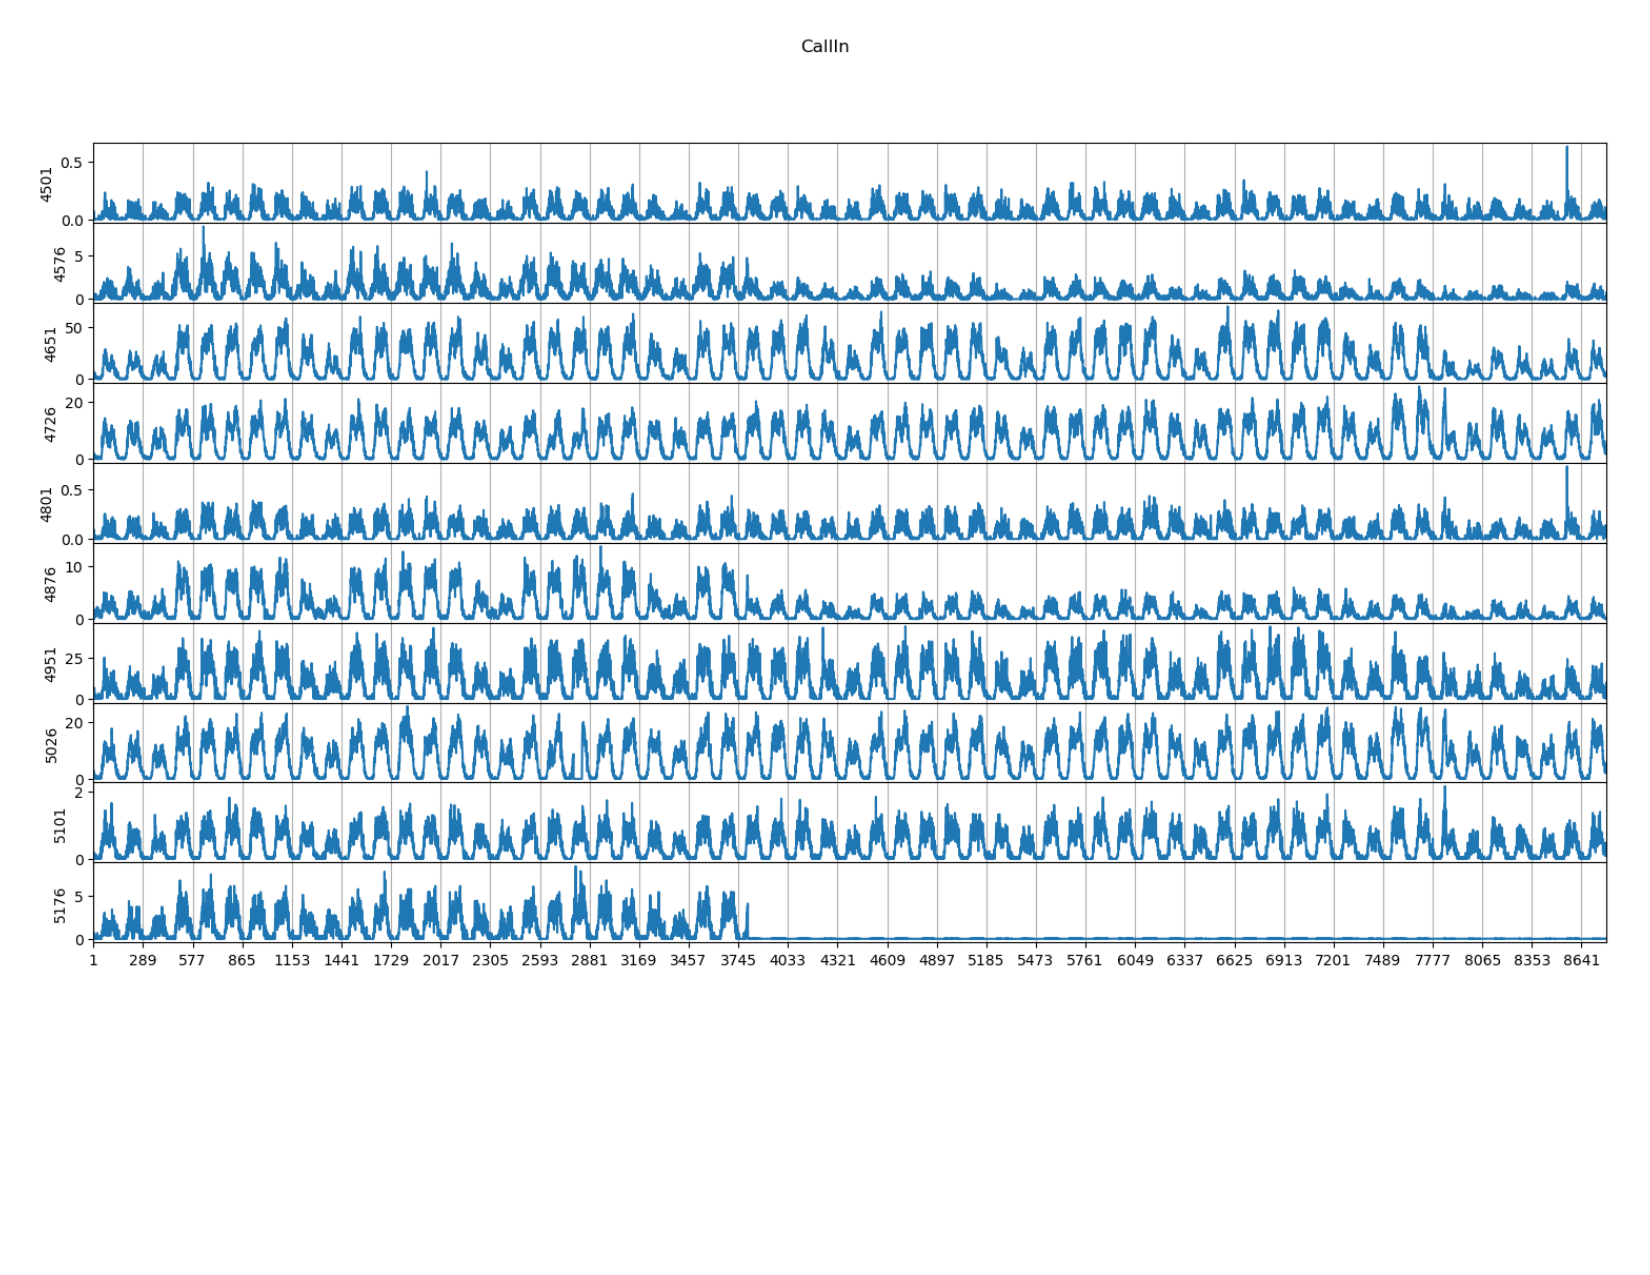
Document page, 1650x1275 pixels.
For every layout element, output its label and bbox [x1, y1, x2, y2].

picture [29, 29, 1620, 978]
